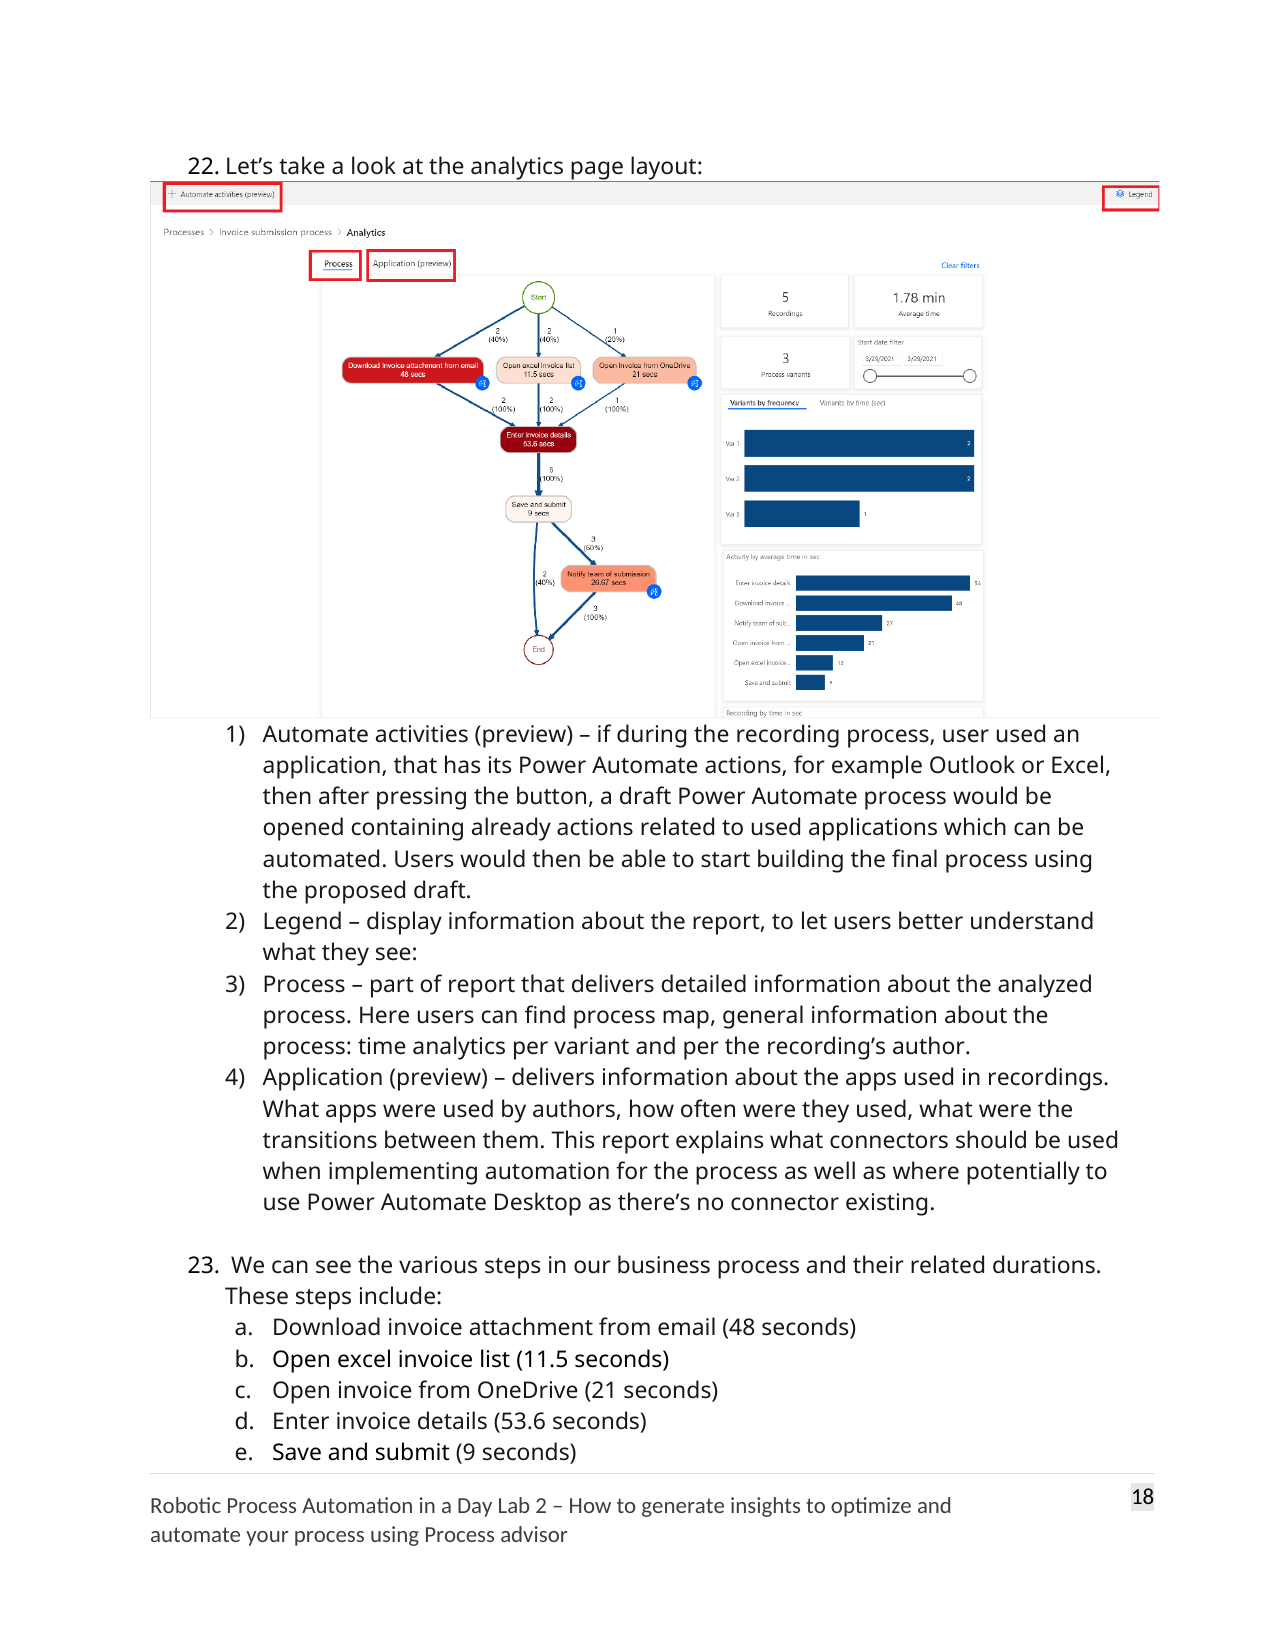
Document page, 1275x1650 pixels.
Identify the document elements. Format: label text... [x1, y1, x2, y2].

list Application (preview) – delivers information about the apps used in recordings. What apps were used by authors, how often were they used, what were the transitions between them. This report explains what connectors should be used when implementing automation for the process as well as where potentially to use Power Automate Desktop as there’s no connector existing. [225, 1061, 1125, 1217]
list Automate activities (preview) – if during the recording process, user used an application, that has its Power Automate actions, for example Outlook or Excel, then after pressing the button, a draft Power Automate process would be opened containing already actions related to used applications which can be automated. Users would then be able to start building the final process using the proposed draft. [225, 718, 1125, 905]
list Open invoice from OneDrive (21 seconds) [234, 1374, 1125, 1405]
picture [150, 181, 1160, 718]
list We can see the various steps in our business process and their related durations. These steps include: [187, 1249, 1125, 1311]
list Process – part of report that delivers detailed information about the analyzed process. Here users can find process map, general information about the process: time analytics per variant and per the recording’s author. [225, 967, 1125, 1061]
list Let’s take a look at the analytics page layout: [187, 150, 1125, 181]
list Enter invoice details (53.6 seconds) [234, 1405, 1125, 1436]
list Legend – display information about the report, to let users better understand what they see: [225, 905, 1125, 967]
list Save and submit (9 seconds) [234, 1436, 1125, 1467]
list Download invoice attachment from email (48 seconds) [234, 1311, 1125, 1342]
list Open excel invoice list (11.5 seconds) [234, 1342, 1125, 1374]
